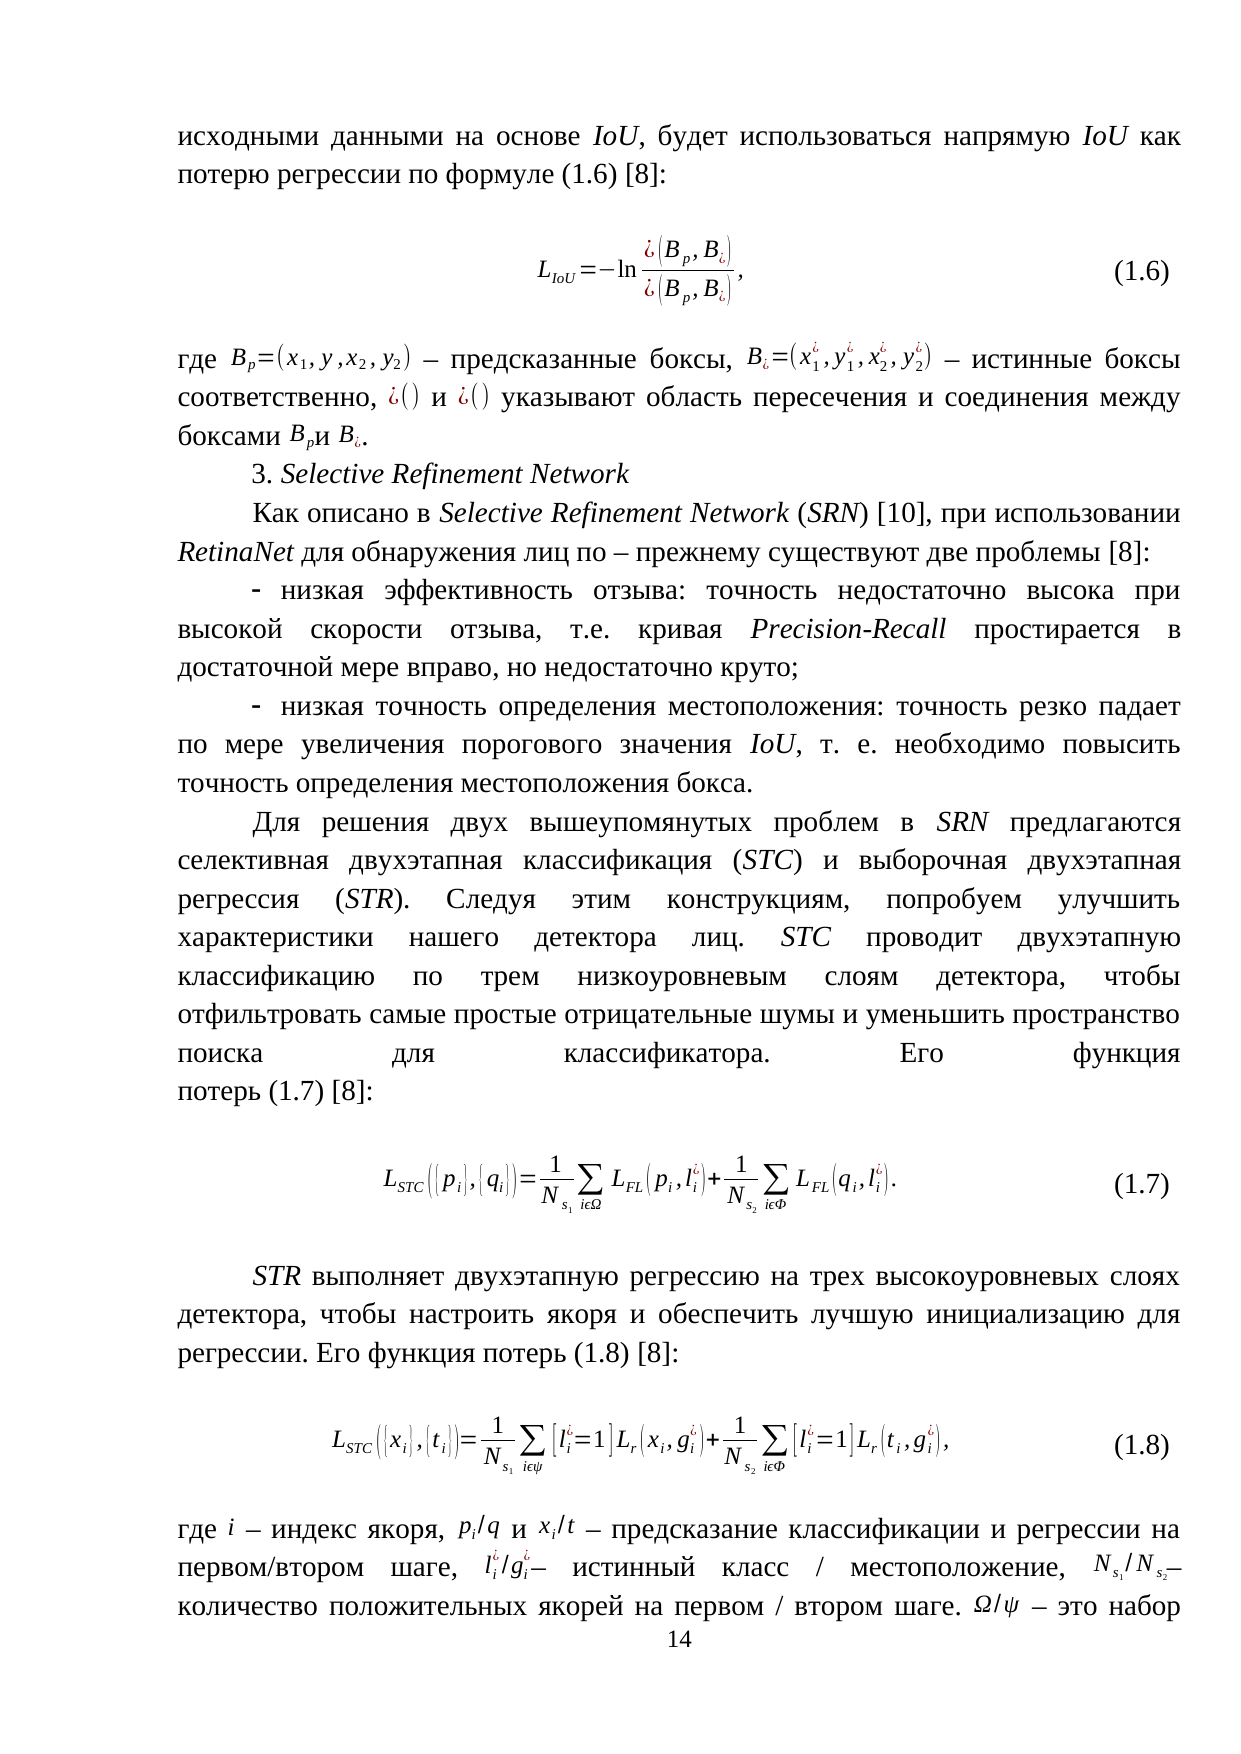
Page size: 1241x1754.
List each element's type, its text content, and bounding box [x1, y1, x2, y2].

list низкая эффективность отзыва: точность недостаточно высока при высокой скорости отзыва, т.е. кривая Precision-Recall простирается в достаточной мере вправо, но недостаточно круто; [177, 572, 1181, 683]
table_header (1.8) [1103, 1412, 1181, 1481]
list низкая точность определения местоположения: точность резко падает по мере увеличения порогового значения IoU, т. е. необходимо повысить точность определения местоположения бокса. [177, 688, 1181, 799]
table_header [177, 1412, 1103, 1481]
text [177, 1511, 1181, 1621]
text где – предсказанные боксы, – истинные боксы соответственно, и указывают область пересечения и соединения между боксами и . [177, 341, 1181, 452]
text Как описано в Selective Refinement Network (SRN) [10], при использовании RetinaNet для обнаружения лиц по – прежнему существуют две проблемы [8]: [177, 495, 1181, 567]
table_header (1.6) [1103, 234, 1181, 311]
table_header [177, 234, 1103, 311]
text Для решения двух вышеупомянутых проблем в SRN предлагаются селективная двухэтапная классификация (STC) и выборочная двухэтапная регрессия (STR). Следуя этим конструкциям, попробуем улучшить характеристики нашего детектора лиц. STC проводит двухэтапную классификацию по трем низкоуровневым слоям детектора, чтобы отфильтровать самые простые отрицательные шумы и уменьшить пространство поиска для классификатора. Его функция потерь (1.7) [8]: [177, 804, 1181, 1107]
table_header [177, 1151, 1103, 1219]
list Selective Refinement Network [177, 457, 1181, 490]
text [177, 118, 1181, 190]
text STR выполняет двухэтапную регрессию на трех высокоуровневых слоях детектора, чтобы настроить якоря и обеспечить лучшую инициализацию для регрессии. Его функция потерь (1.8) [8]: [177, 1258, 1181, 1368]
table_header (1.7) [1103, 1151, 1181, 1219]
